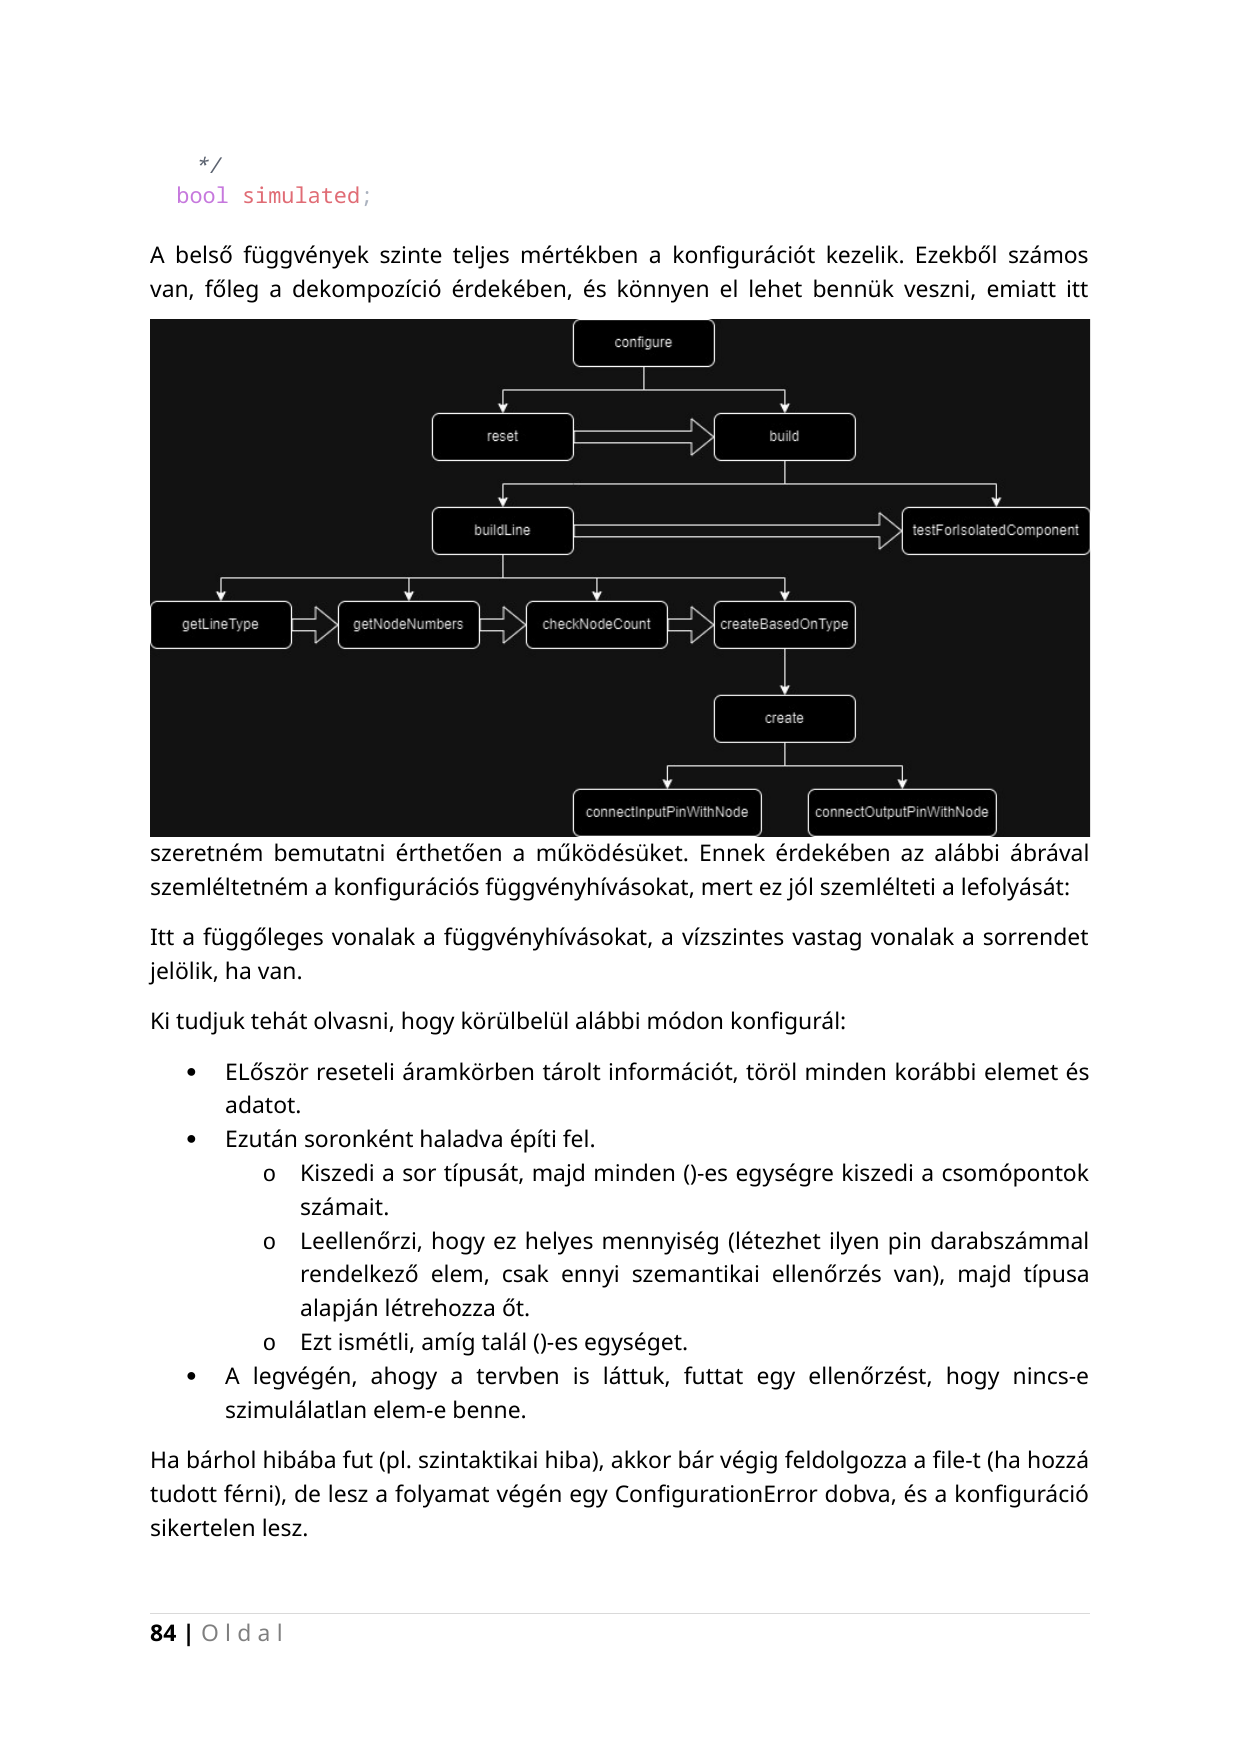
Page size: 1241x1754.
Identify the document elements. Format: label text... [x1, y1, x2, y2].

text Ha bárhol hibába fut (pl. szintaktikai hiba), akkor bár végig feldolgozza a file-t (ha hozzá tudott férni), de lesz a folyamat végén egy ConfigurationError dobva, és a konfiguráció sikertelen lesz. [150, 1444, 1090, 1543]
list Ezt ismétli, amíg talál ()-es egységet. [262, 1326, 1090, 1357]
text Itt a függőleges vonalak a függvényhívásokat, a vízszintes vastag vonalak a sorrendet jelölik, ha van. [150, 921, 1090, 986]
list Leellenőrzi, hogy ez helyes mennyiség (létezhet ilyen pin darabszámmal rendelkező elem, csak ennyi szemantikai ellenőrzés van), majd típusa alapján létrehozza őt. [262, 1224, 1090, 1323]
list A legvégén, ahogy a tervben is láttuk, futtat egy ellenőrzést, hogy nincs-e szimulálatlan elem-e benne. [187, 1360, 1090, 1425]
text */ [150, 150, 1090, 180]
text bool simulated; [150, 180, 1090, 209]
list Ezután soronként haladva építi fel. [187, 1123, 1090, 1154]
text Ki tudjuk tehát olvasni, hogy körülbelül alábbi módon konfigurál: [150, 1005, 1090, 1037]
text A belső függvények szinte teljes mértékben a konfigurációt kezelik. Ezekből számos van, főleg a dekompozíció érdekében, és könnyen el lehet bennük veszni, emiatt itt szeretném bemutatni érthetően a működésüket. Ennek érdekében az alábbi ábrával szemléltetném a konfigurációs függvényhívásokat, mert ez jól szemlélteti a lefolyását: [150, 837, 1090, 902]
list Kiszedi a sor típusát, majd minden ()-es egységre kiszedi a csomópontok számait. [262, 1157, 1090, 1222]
list ELőször reseteli áramkörben tárolt információt, töröl minden korábbi elemet és adatot. [187, 1056, 1090, 1121]
picture [150, 319, 1091, 837]
text A belső függvények szinte teljes mértékben a konfigurációt kezelik. Ezekből számos van, főleg a dekompozíció érdekében, és könnyen el lehet bennük veszni, emiatt itt szeretném bemutatni érthetően a működésüket. Ennek érdekében az alábbi ábrával szemléltetném a konfigurációs függvényhívásokat, mert ez jól szemlélteti a lefolyását: [150, 239, 1090, 319]
